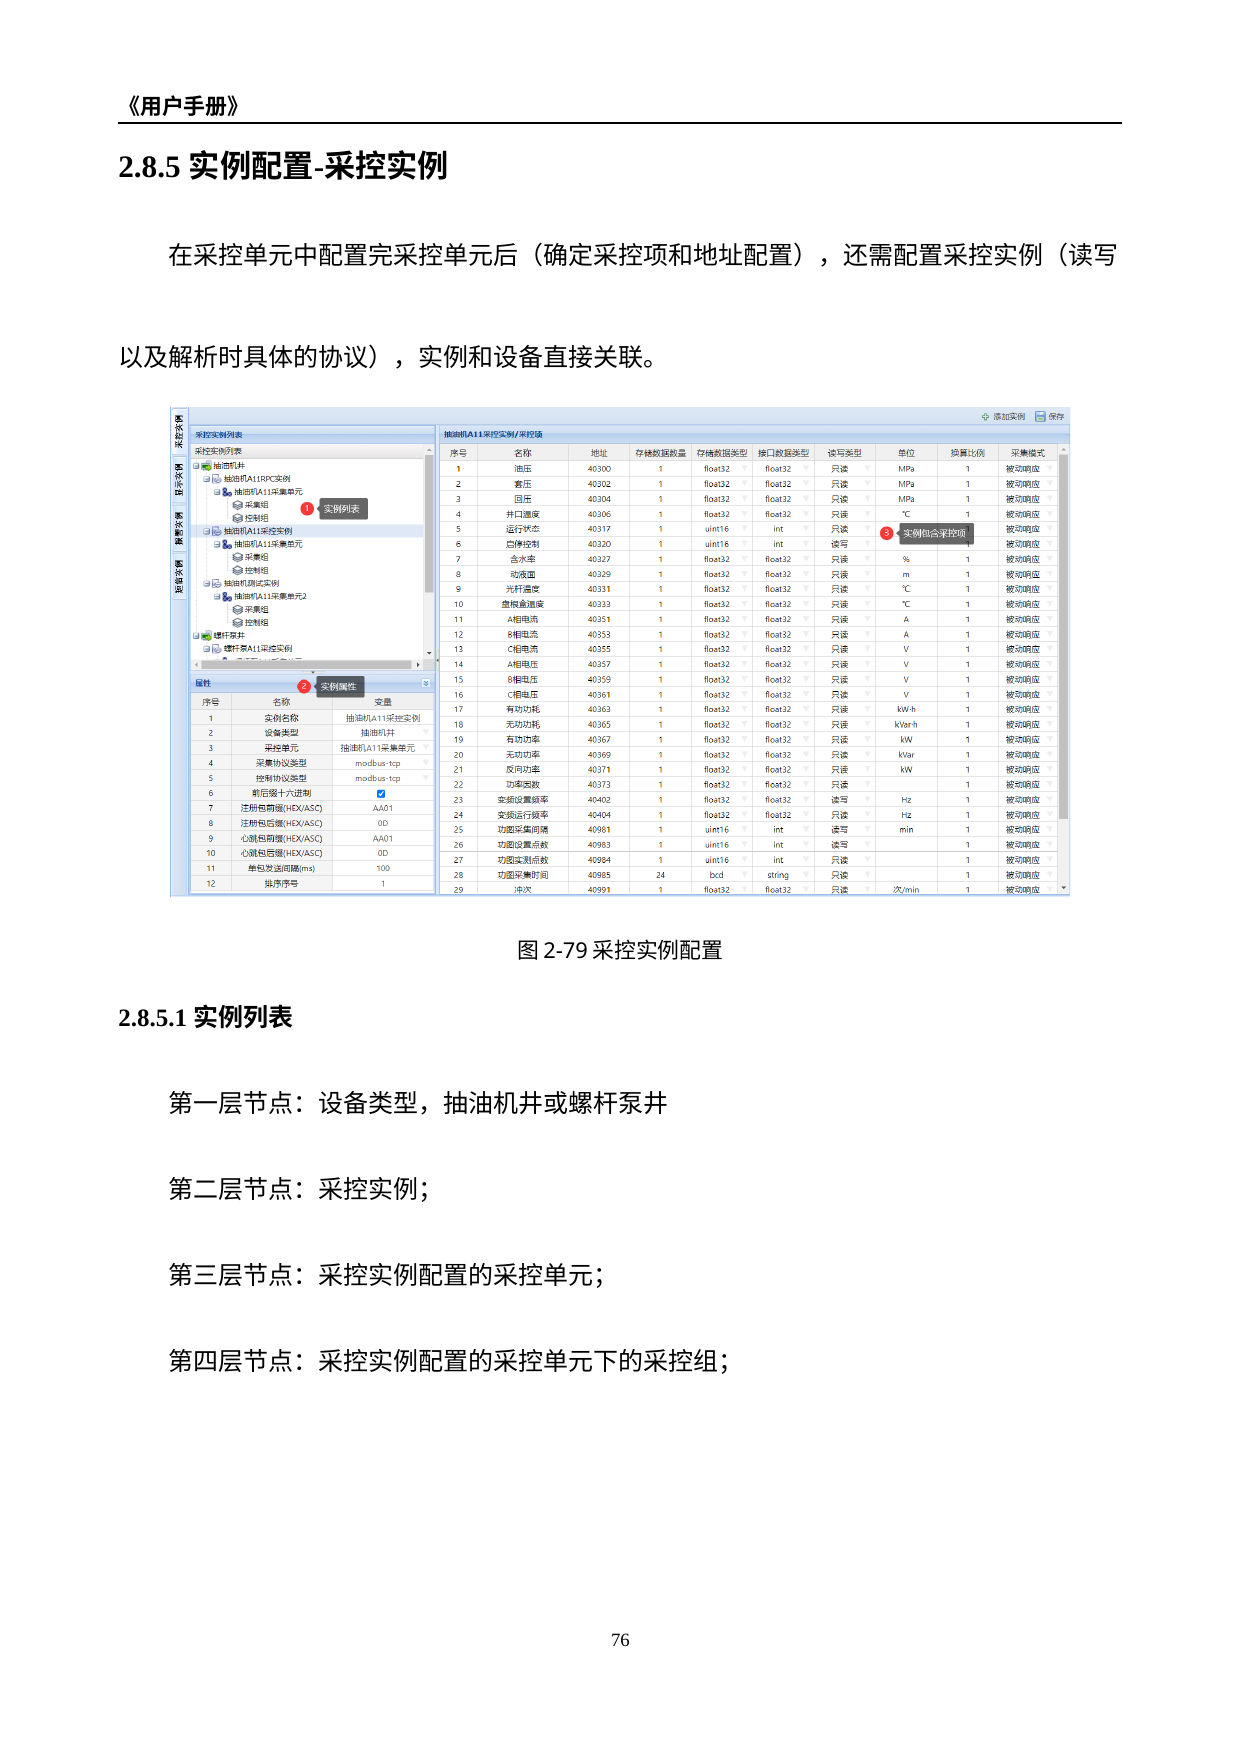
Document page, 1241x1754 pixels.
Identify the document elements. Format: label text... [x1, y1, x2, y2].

text 第三层节点：采控实例配置的采控单元； [118, 1239, 1122, 1307]
subtitle 2.8.5 实例配置-采控实例 [118, 129, 1122, 197]
text 图2-79采控实例配置 [118, 932, 1122, 966]
subtitle 2.8.5.1 实例列表 [118, 981, 1122, 1049]
text 第四层节点：采控实例配置的采控单元下的采控组； [118, 1326, 1122, 1393]
picture [170, 407, 1071, 897]
text 第一层节点：设备类型，抽油机井或螺杆泵井 [118, 1067, 1122, 1135]
text 在采控单元中配置完采控单元后（确定采控项和地址配置），还需配置采控实例（读写以及解析时具体的协议），实例和设备直接关联。 [118, 220, 1122, 390]
text 第二层节点：采控实例； [118, 1153, 1122, 1221]
